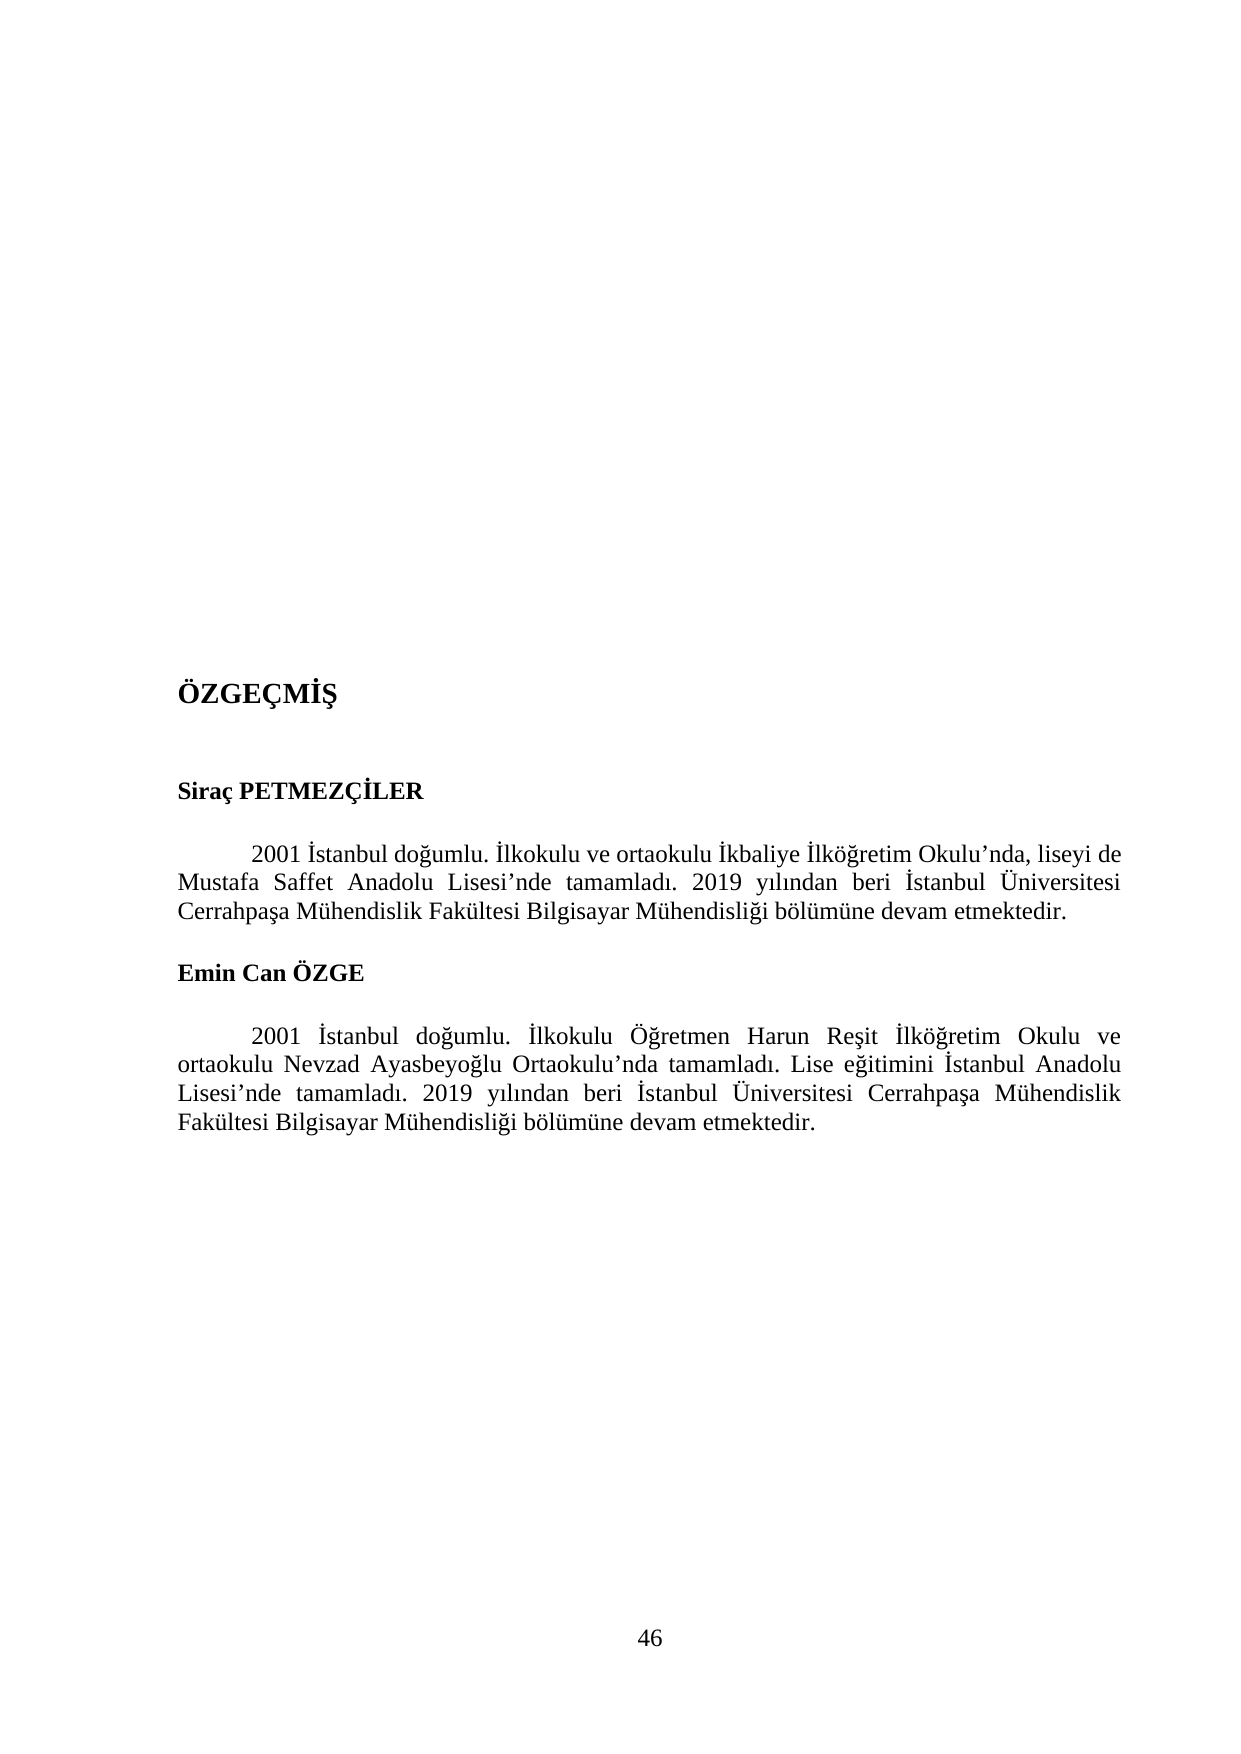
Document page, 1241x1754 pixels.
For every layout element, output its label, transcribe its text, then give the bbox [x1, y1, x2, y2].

text 2001 İstanbul doğumlu. İlkokulu ve ortaokulu İkbaliye İlköğretim Okulu’nda, liseyi de Mustafa Saffet Anadolu Lisesi’nde tamamladı. 2019 yılından beri İstanbul Üniversitesi Cerrahpaşa Mühendislik Fakültesi Bilgisayar Mühendisliği bölümüne devam etmektedir. [177, 839, 1122, 925]
text Emin Can ÖZGE [177, 958, 1122, 987]
text Siraç PETMEZÇİLER [177, 776, 1122, 805]
subtitle ÖZGEÇMİŞ [177, 676, 1122, 709]
text 2001 İstanbul doğumlu. İlkokulu Öğretmen Harun Reşit İlköğretim Okulu ve ortaokulu Nevzad Ayasbeyoğlu Ortaokulu’nda tamamladı. Lise eğitimini İstanbul Anadolu Lisesi’nde tamamladı. 2019 yılından beri İstanbul Üniversitesi Cerrahpaşa Mühendislik Fakültesi Bilgisayar Mühendisliği bölümüne devam etmektedir. [177, 1021, 1122, 1136]
